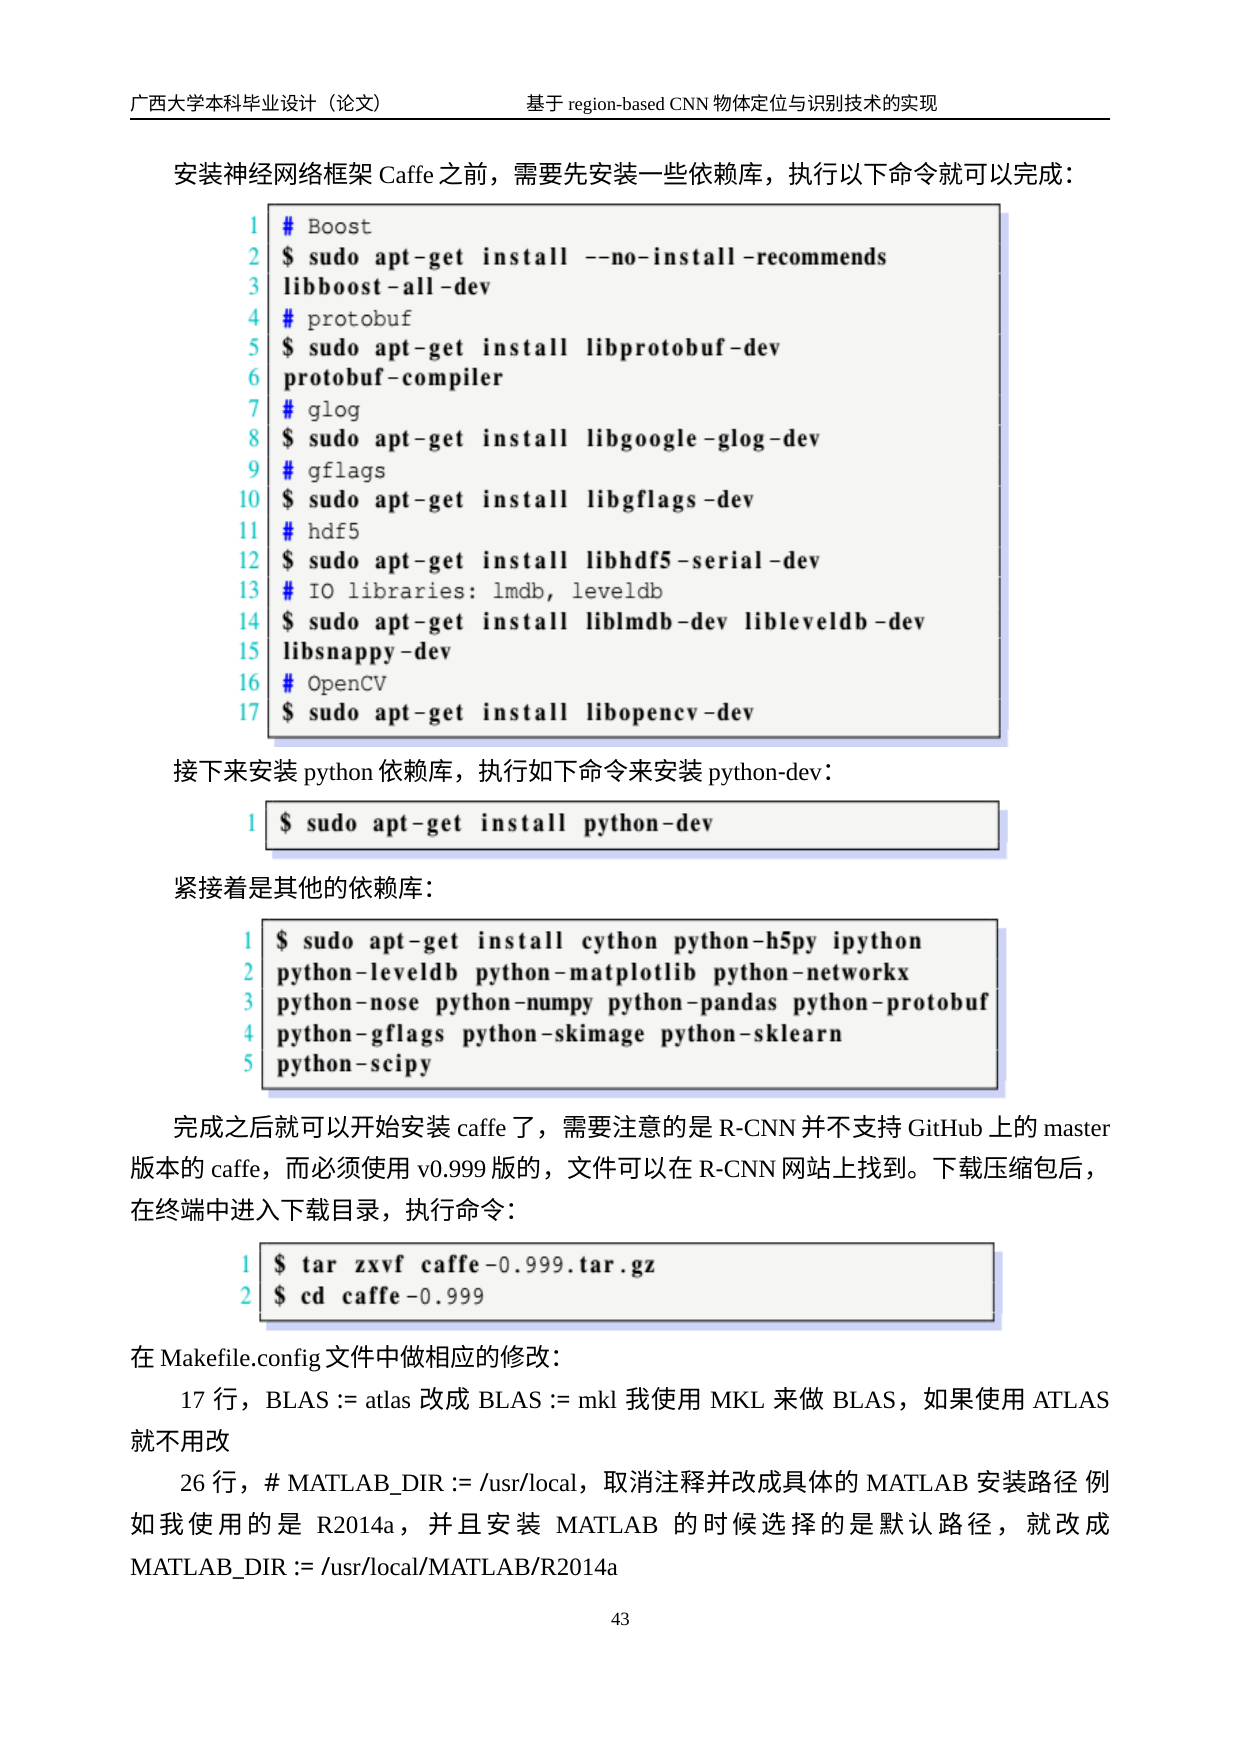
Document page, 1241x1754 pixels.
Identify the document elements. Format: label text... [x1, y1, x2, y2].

picture [241, 797, 1012, 865]
text 安装神经网络框架Caffe之前，需要先安装一些依赖库，执行以下命令就可以完成： [130, 150, 1110, 192]
picture [227, 197, 1013, 747]
text 26 行，# MATLAB_DIR := /usr/local，取消注释并改成具体的 MATLAB 安装路径 例如我使用的是 R2014a，并且安装 MATLAB 的时候选择的是默认路径，就改成 MATLAB_DIR := /usr/local/MATLAB/R2014a [130, 1458, 1110, 1583]
picture [244, 908, 1012, 1103]
text 17 行，BLAS := atlas 改成 BLAS := mkl 我使用 MKL 来做 BLAS，如果使用ATLAS 就不用改 [130, 1375, 1110, 1458]
picture [231, 1230, 1007, 1334]
